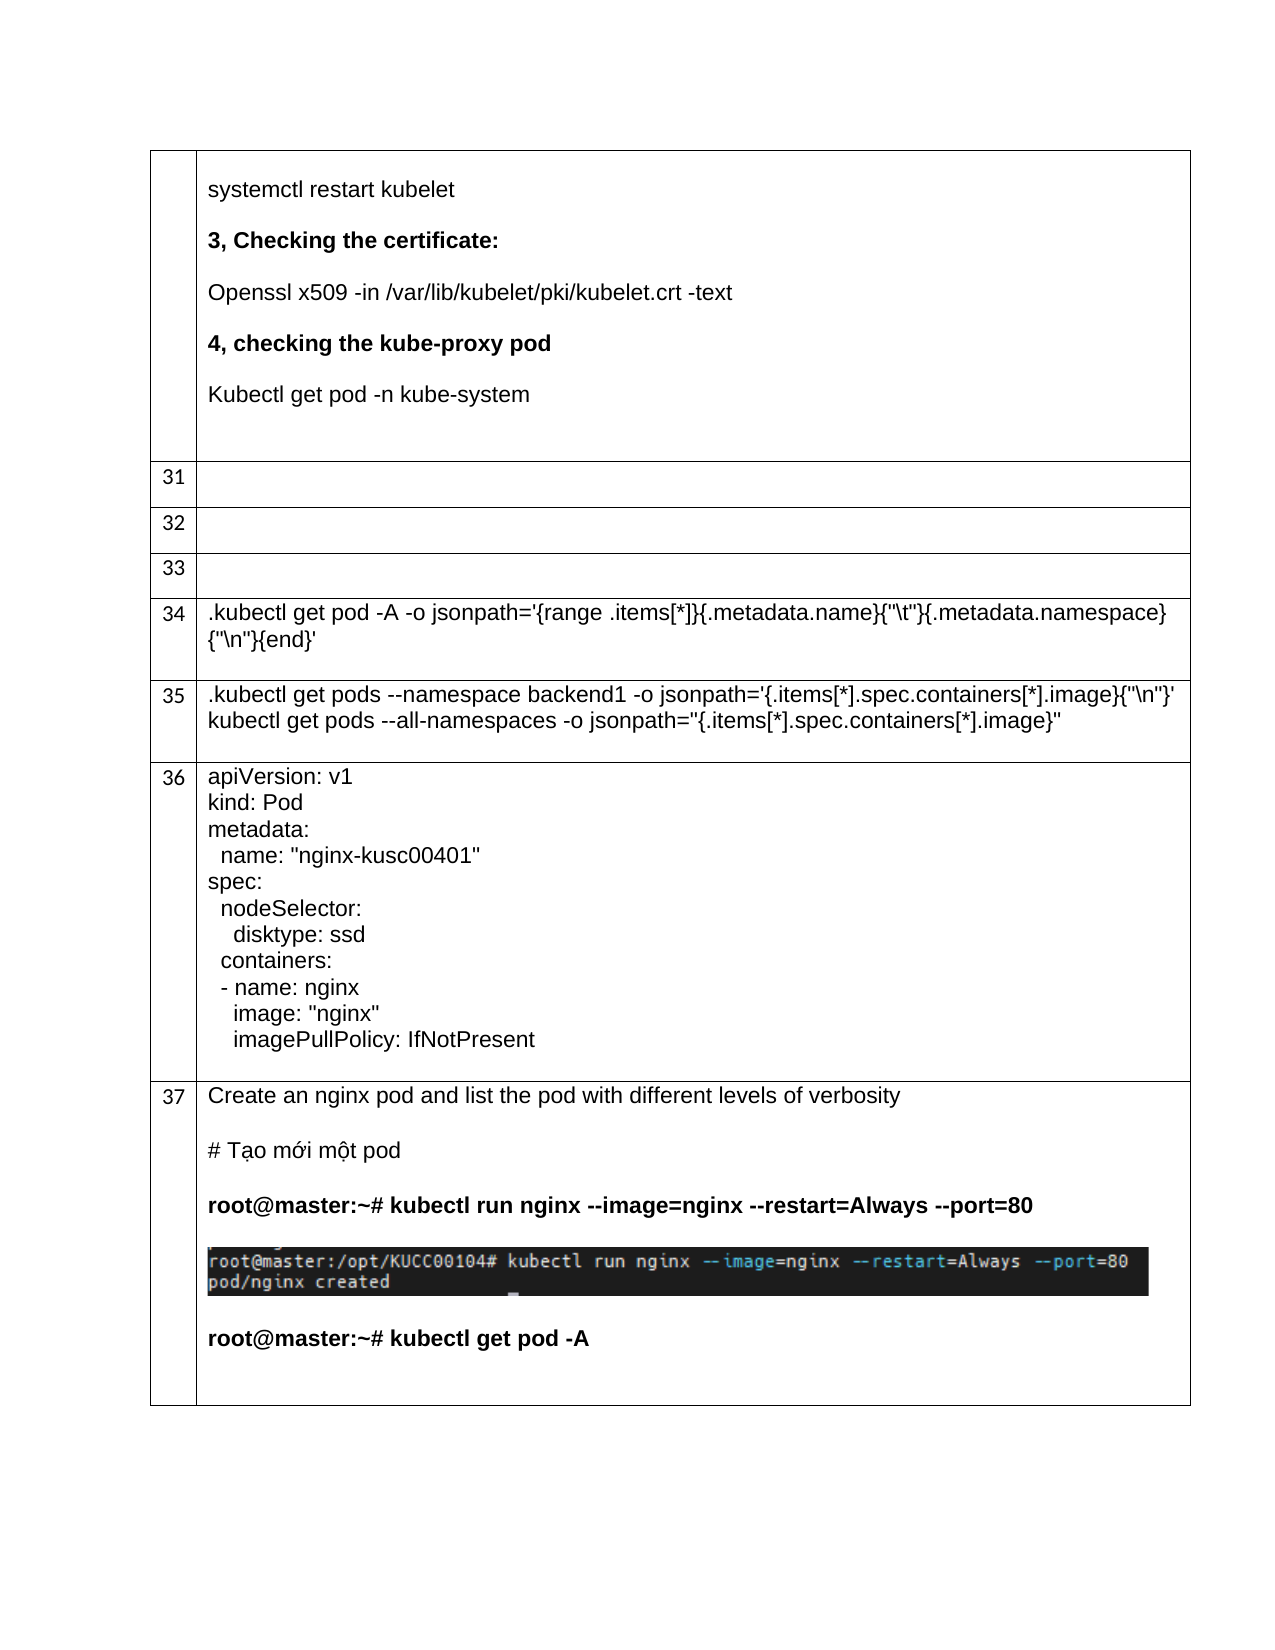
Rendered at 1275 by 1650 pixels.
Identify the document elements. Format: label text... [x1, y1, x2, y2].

table_cell 35 [151, 681, 196, 762]
table_cell 36 [151, 763, 196, 1081]
table_cell .kubectl get pod -A -o jsonpath='{range .items[*]}{.metadata.name}{"\t"}{.metadata.namespace}{"\n"}{end}' [197, 599, 1190, 680]
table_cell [197, 1082, 1190, 1405]
table_cell [197, 508, 1190, 552]
table_cell 31 [151, 462, 196, 507]
table_cell 30 [151, 151, 196, 461]
table_cell .kubectl get pods --namespace backend1 -o jsonpath='{.items[*].spec.containers[*].image}{"\n"}' kubectl get pods --all-namespaces -o jsonpath="{.items[*].spec.containers[*].image}" [197, 681, 1190, 762]
table_cell [197, 462, 1190, 507]
table_cell apiVersion: v1 kind: Pod metadata: name: "nginx-kusc00401" spec: nodeSelector: disktype: ssd containers: - name: nginx image: "nginx" imagePullPolicy: IfNotPresent [197, 763, 1190, 1081]
table_cell 33 [151, 554, 196, 598]
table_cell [197, 151, 1190, 461]
table_cell 37 [151, 1082, 196, 1405]
table_cell 32 [151, 508, 196, 552]
picture [207, 1247, 1149, 1296]
table_cell [197, 554, 1190, 598]
table_cell 34 [151, 599, 196, 680]
